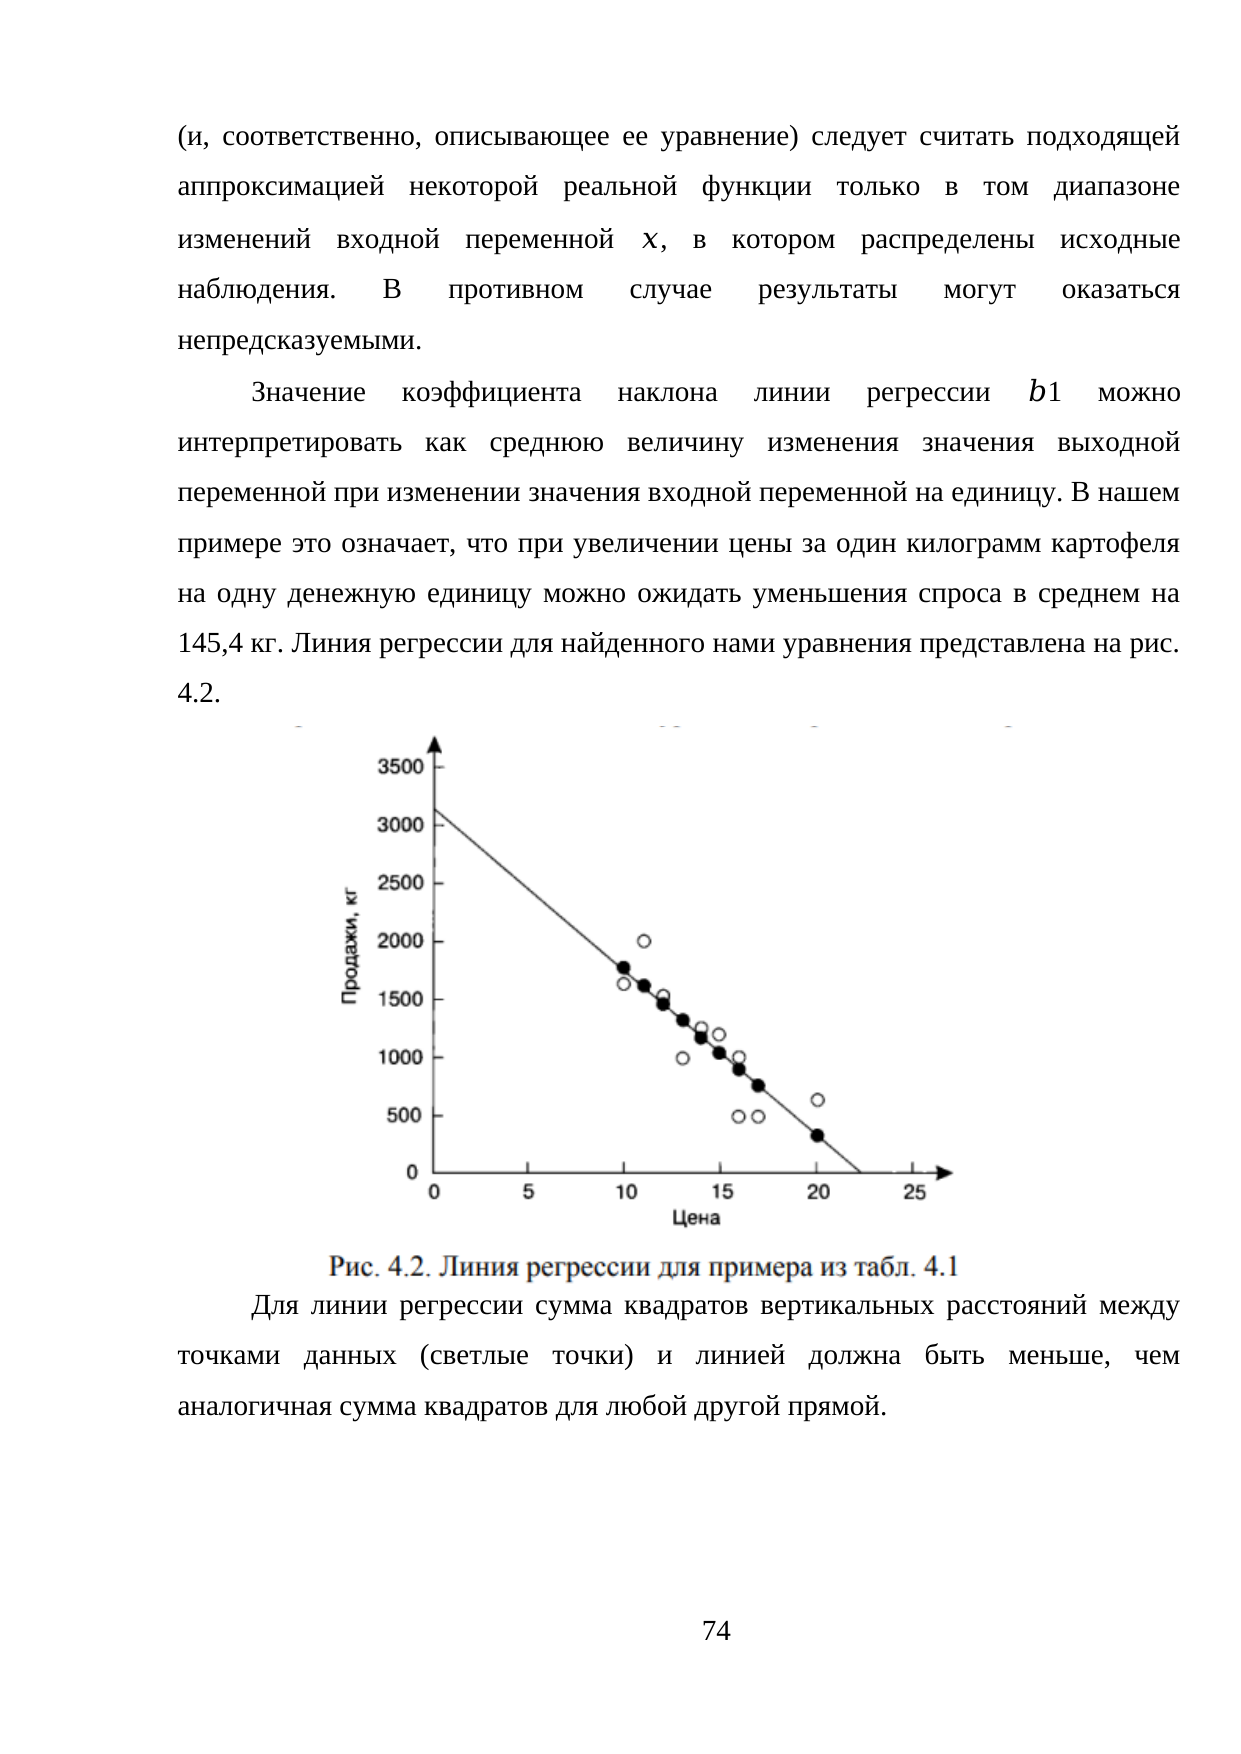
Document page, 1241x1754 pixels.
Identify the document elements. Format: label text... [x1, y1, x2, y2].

picture [284, 726, 1074, 1287]
text Значение коэффициента наклона линии регрессии 𝑏1 можно интерпретировать как среднюю величину изменения значения выходной переменной при изменении значения входной переменной на единицу. В нашем примере это означает, что при увеличении цены за один килограмм картофеля на одну денежную единицу можно ожидать уменьшения спроса в среднем на 145,4 кг. Линия регрессии для найденного нами уравнения представлена на рис. 4.2. [177, 372, 1181, 709]
text Для линии регрессии сумма квадратов вертикальных расстояний между точками данных (светлые точки) и линией должна быть меньше, чем аналогичная сумма квадратов для любой другой прямой. [177, 1287, 1181, 1421]
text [177, 118, 1181, 355]
